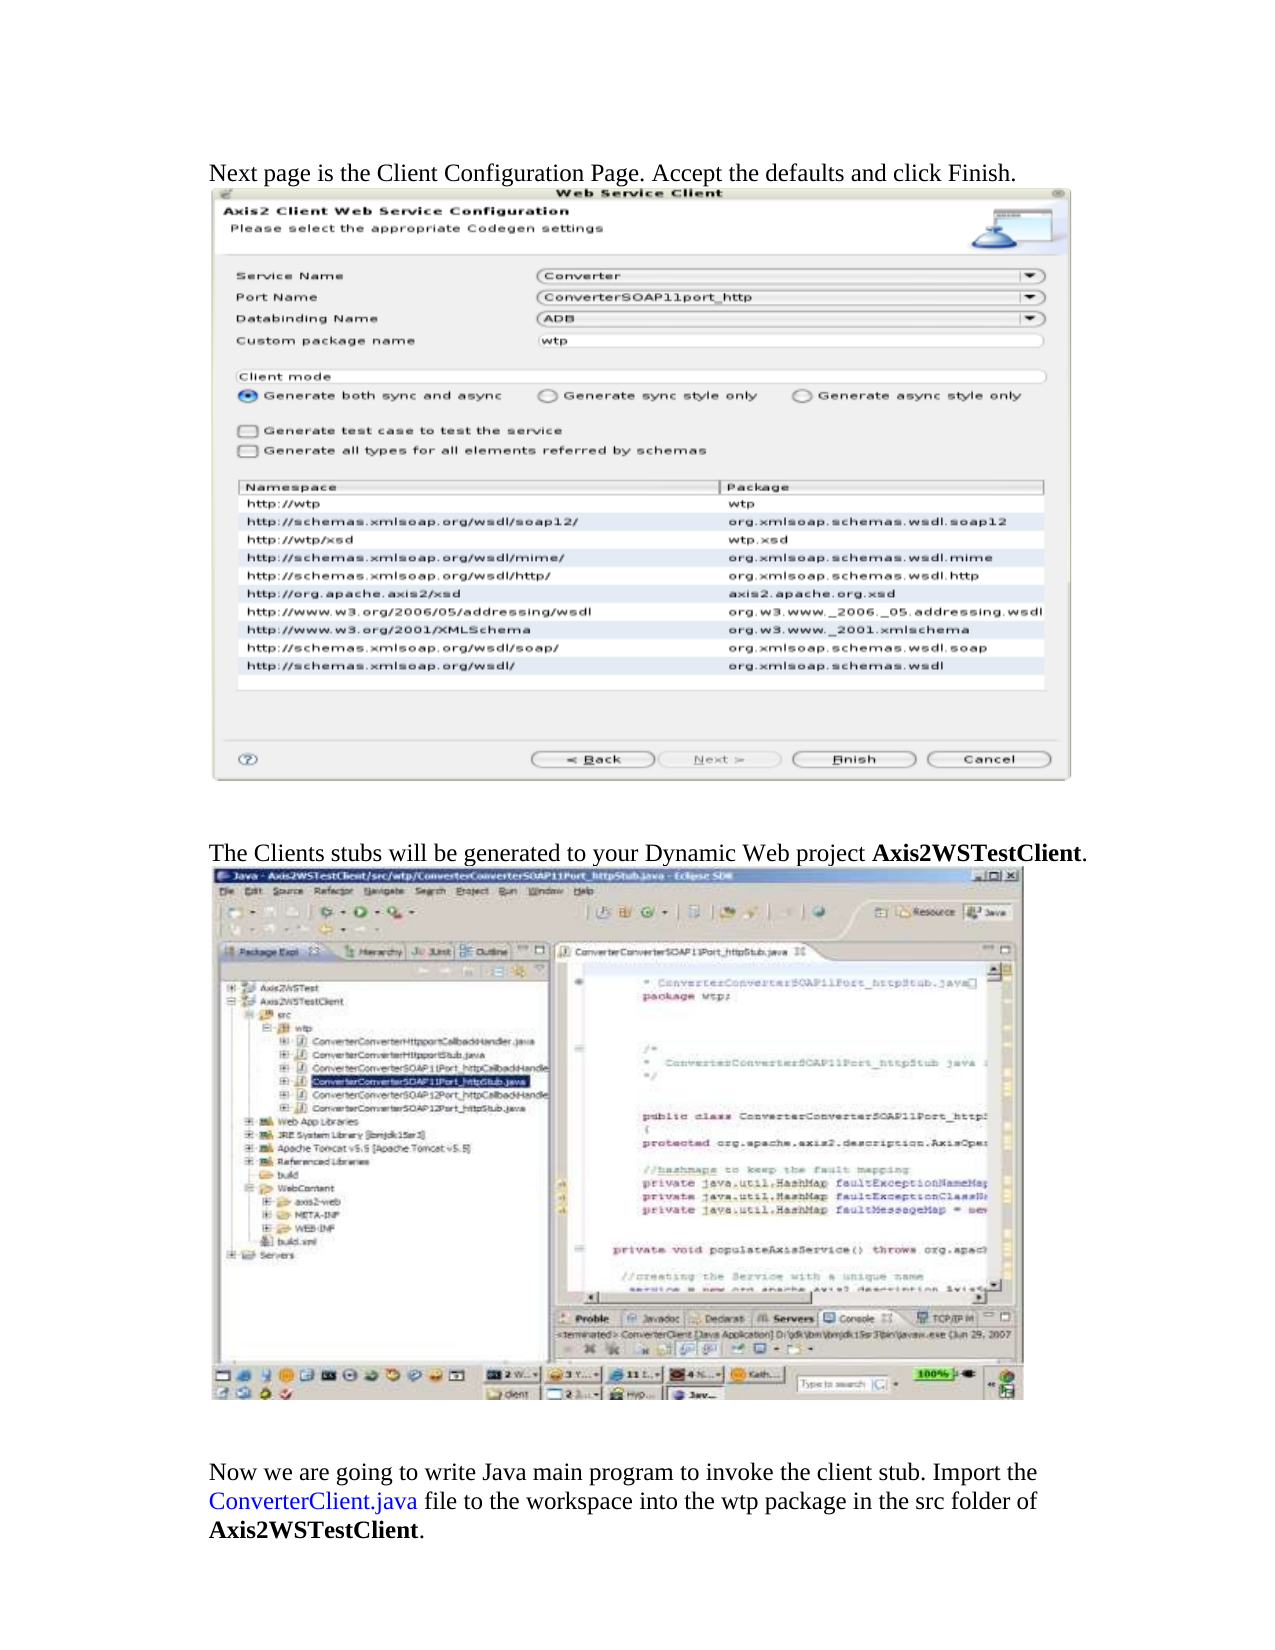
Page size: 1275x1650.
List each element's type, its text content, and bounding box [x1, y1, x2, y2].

picture [211, 188, 1072, 781]
text The Clients stubs will be generated to your Dynamic Web project Axis2WSTestClient. [209, 838, 1275, 866]
picture [211, 866, 1024, 1400]
text Next page is the Client Configuration Page. Accept the defaults and click Finish. [209, 158, 1275, 187]
text Now we are going to write Java main program to invoke the client stub. Import the ConverterClient.java file to the workspace into the wtp package in the src folder of Axis2WSTestClient. [209, 1457, 1038, 1543]
